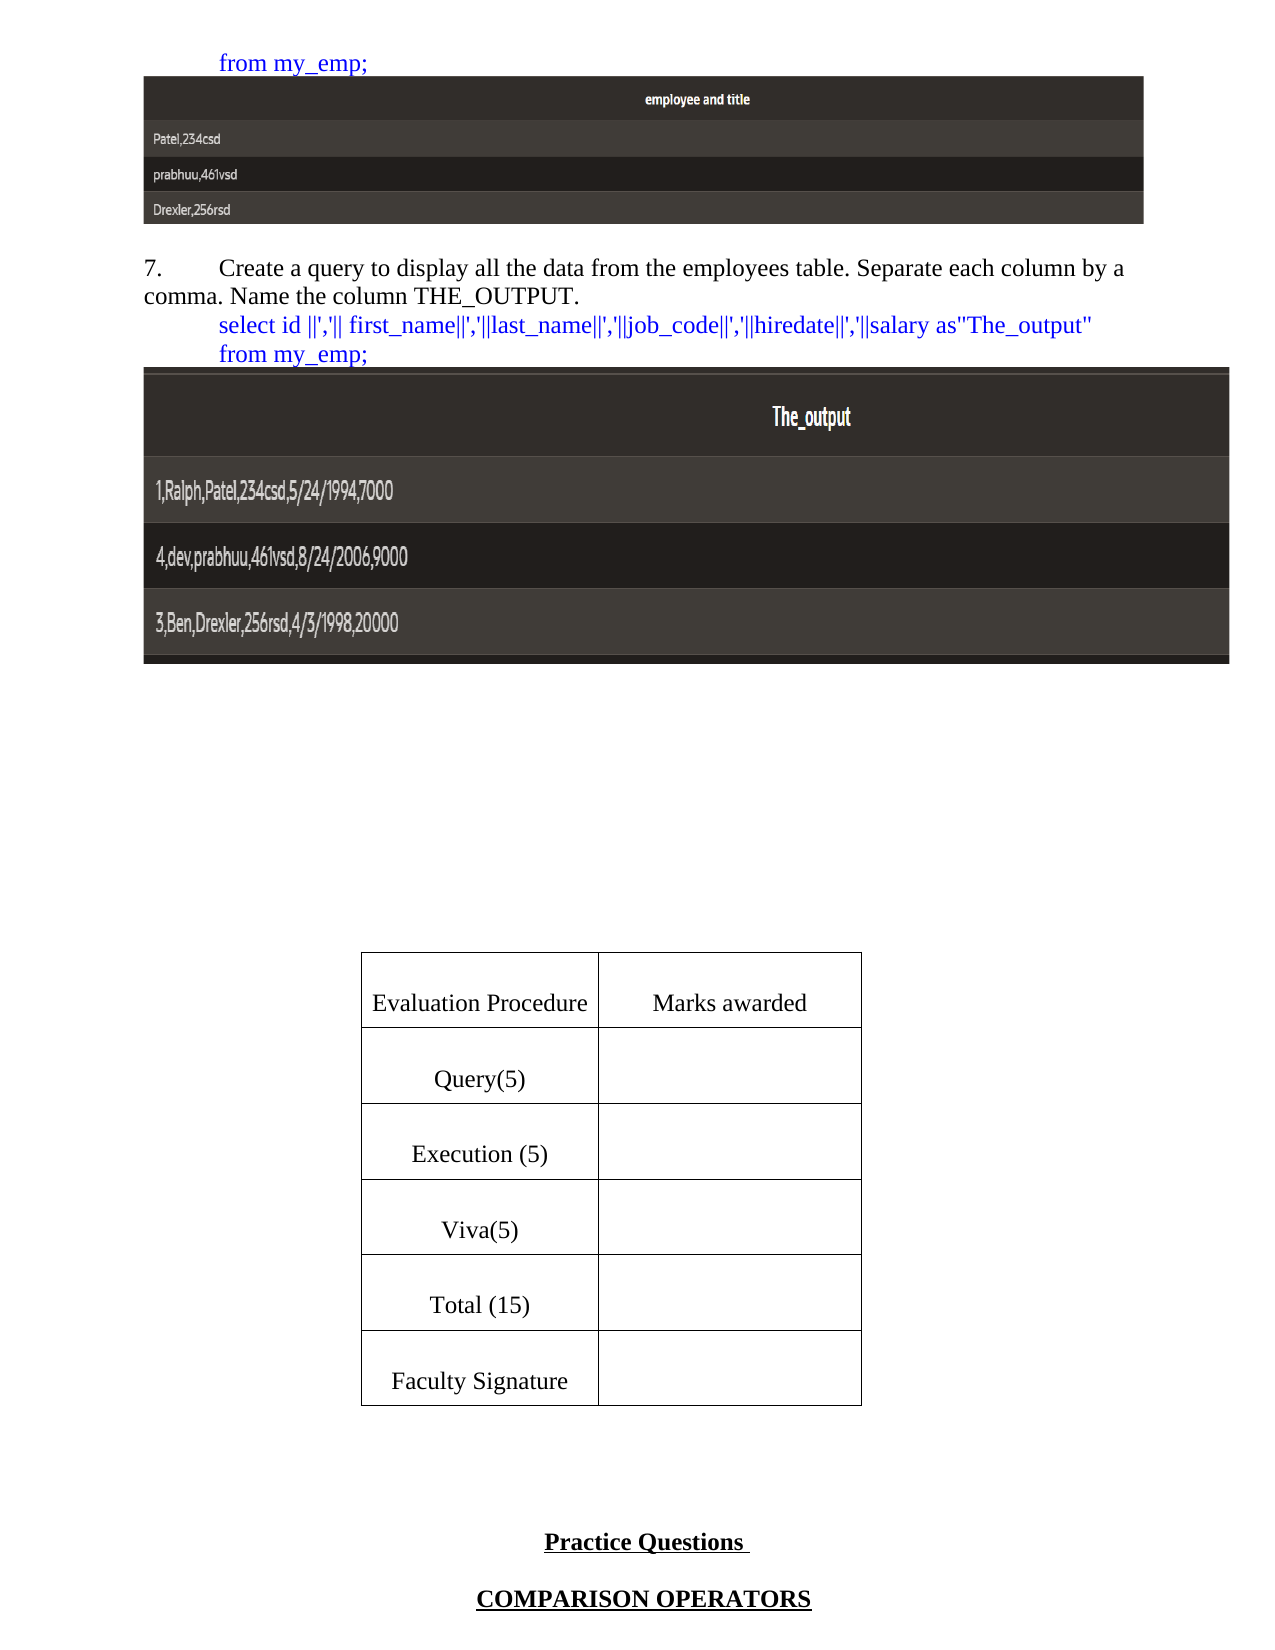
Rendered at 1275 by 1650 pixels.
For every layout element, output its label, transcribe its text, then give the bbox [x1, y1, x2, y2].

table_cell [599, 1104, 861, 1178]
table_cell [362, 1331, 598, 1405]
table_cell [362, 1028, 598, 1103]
text COMPARISON OPERATORS [143, 1584, 1144, 1613]
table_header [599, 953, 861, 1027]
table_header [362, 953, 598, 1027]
picture [143, 76, 1144, 224]
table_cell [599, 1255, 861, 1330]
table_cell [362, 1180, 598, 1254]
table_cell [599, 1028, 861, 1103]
picture [143, 367, 1230, 664]
text from my_emp; [218, 48, 1144, 76]
text from my_emp; [218, 339, 1144, 367]
text select id ||','|| first_name||','||last_name||','||job_code||','||hiredate||','||salary as"The_output" [218, 310, 1144, 339]
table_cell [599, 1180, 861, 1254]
text Practice Questions [143, 1527, 1144, 1555]
list Create a query to display all the data from the employees table. Separate each column by a comma. Name the column THE_OUTPUT. [143, 253, 1144, 310]
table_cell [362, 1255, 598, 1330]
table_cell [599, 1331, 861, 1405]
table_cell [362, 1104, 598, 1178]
